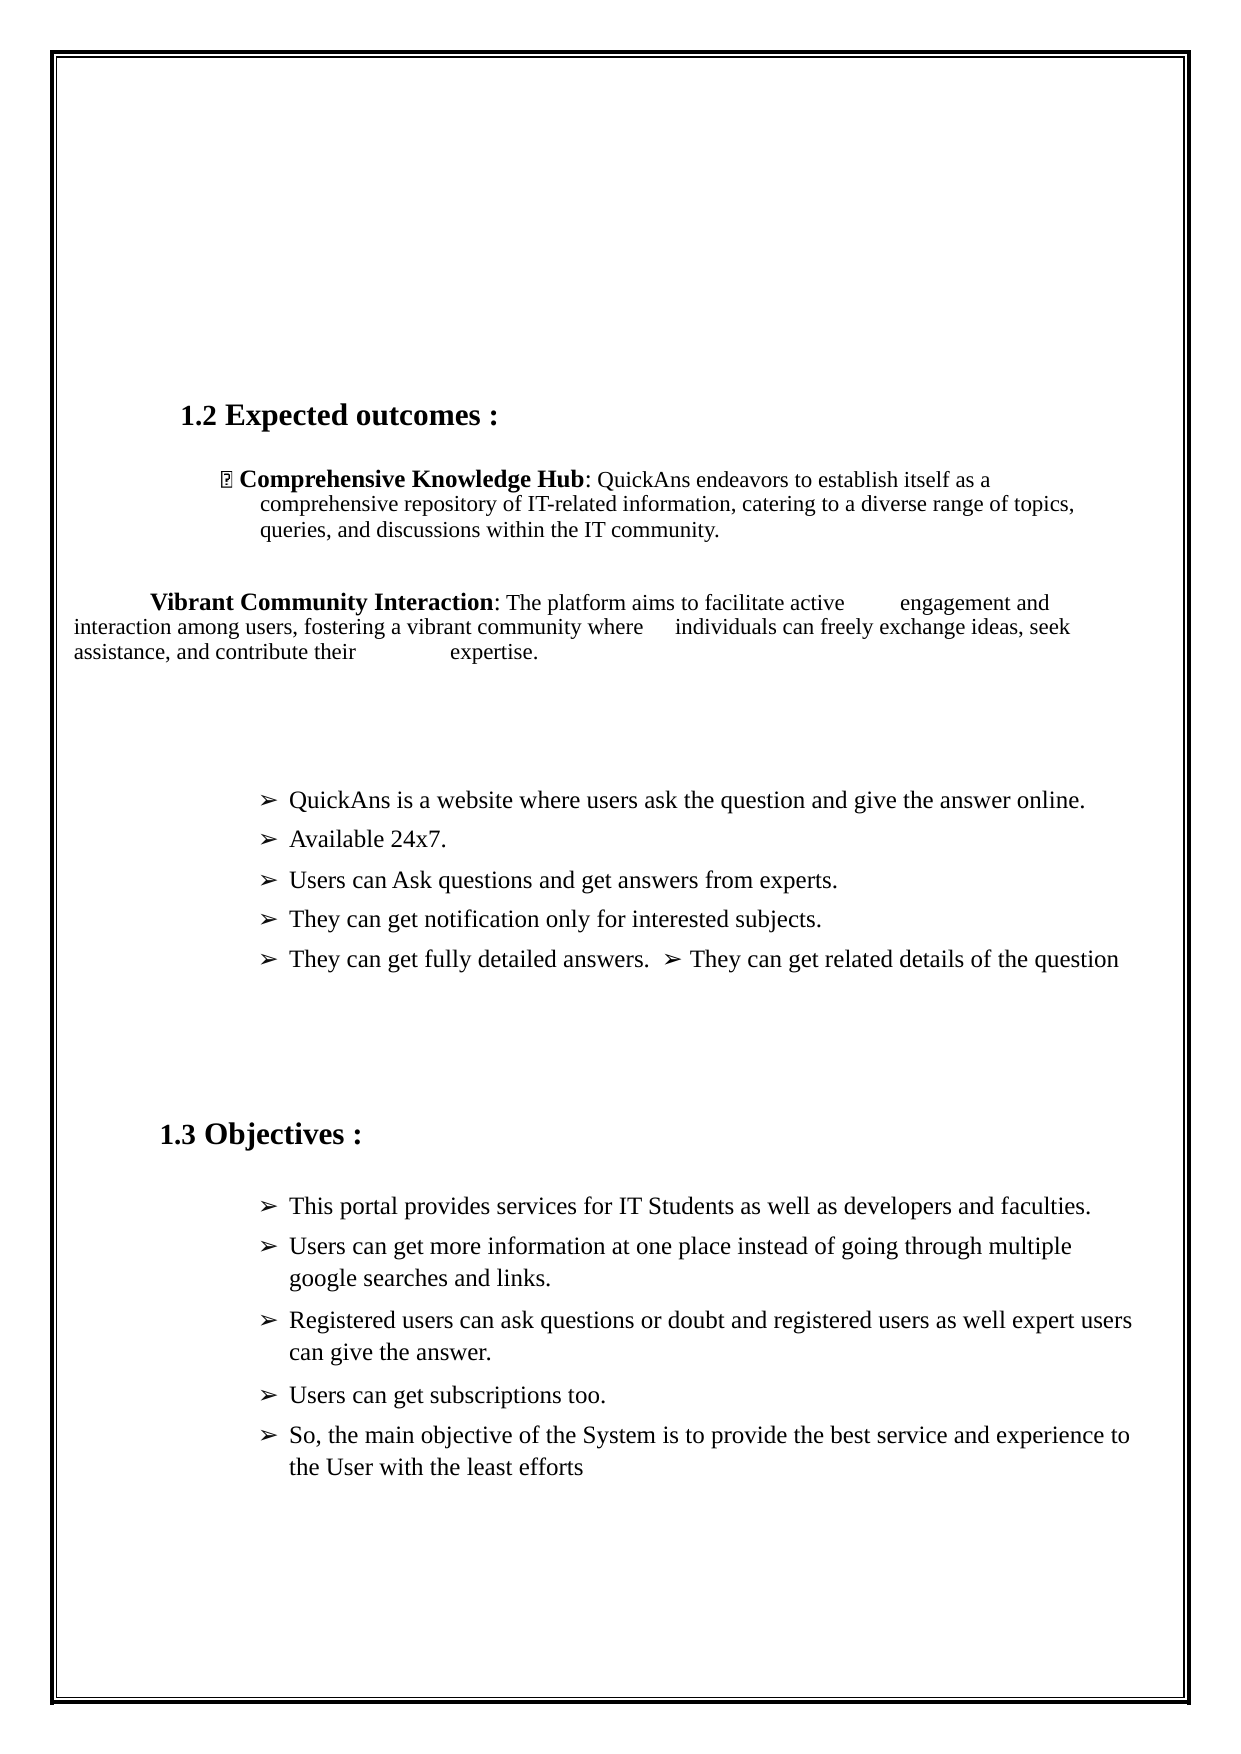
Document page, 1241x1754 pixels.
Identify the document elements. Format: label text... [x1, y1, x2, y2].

list They can get fully detailed answers. ➢ They can get related details of the question [258, 941, 1140, 975]
list So, the main objective of the System is to provide the best service and experience to the User with the least efforts [258, 1417, 1140, 1481]
list Users can get more information at one place instead of going through multiple google searches and links. [258, 1228, 1140, 1292]
list This portal provides services for IT Students as well as developers and faculties. [258, 1187, 1140, 1222]
text Vibrant Community Interaction: The platform aims to facilitate active engagement and interaction among users, fostering a vibrant community where individuals can freely exchange ideas, seek assistance, and contribute their expertise. [73, 590, 1118, 665]
text 1.3 Objectives : [159, 1115, 1165, 1151]
list Available 24x7. [258, 821, 1140, 855]
list Users can Ask questions and get answers from experts. [258, 861, 1140, 895]
text Comprehensive Knowledge Hub: QuickAns endeavors to establish itself as a comprehensive repository of IT-related information, catering to a diverse range of topics, queries, and discussions within the IT community. [220, 467, 1118, 544]
text 1.2 Expected outcomes : [180, 397, 1165, 432]
list Users can get subscriptions too. [258, 1377, 1140, 1411]
list They can get notification only for interested subjects. [258, 901, 1140, 935]
list Registered users can ask questions or doubt and registered users as well expert users can give the answer. [258, 1302, 1140, 1366]
picture [220, 470, 233, 488]
list QuickAns is a website where users ask the question and give the answer online. [258, 782, 1140, 816]
